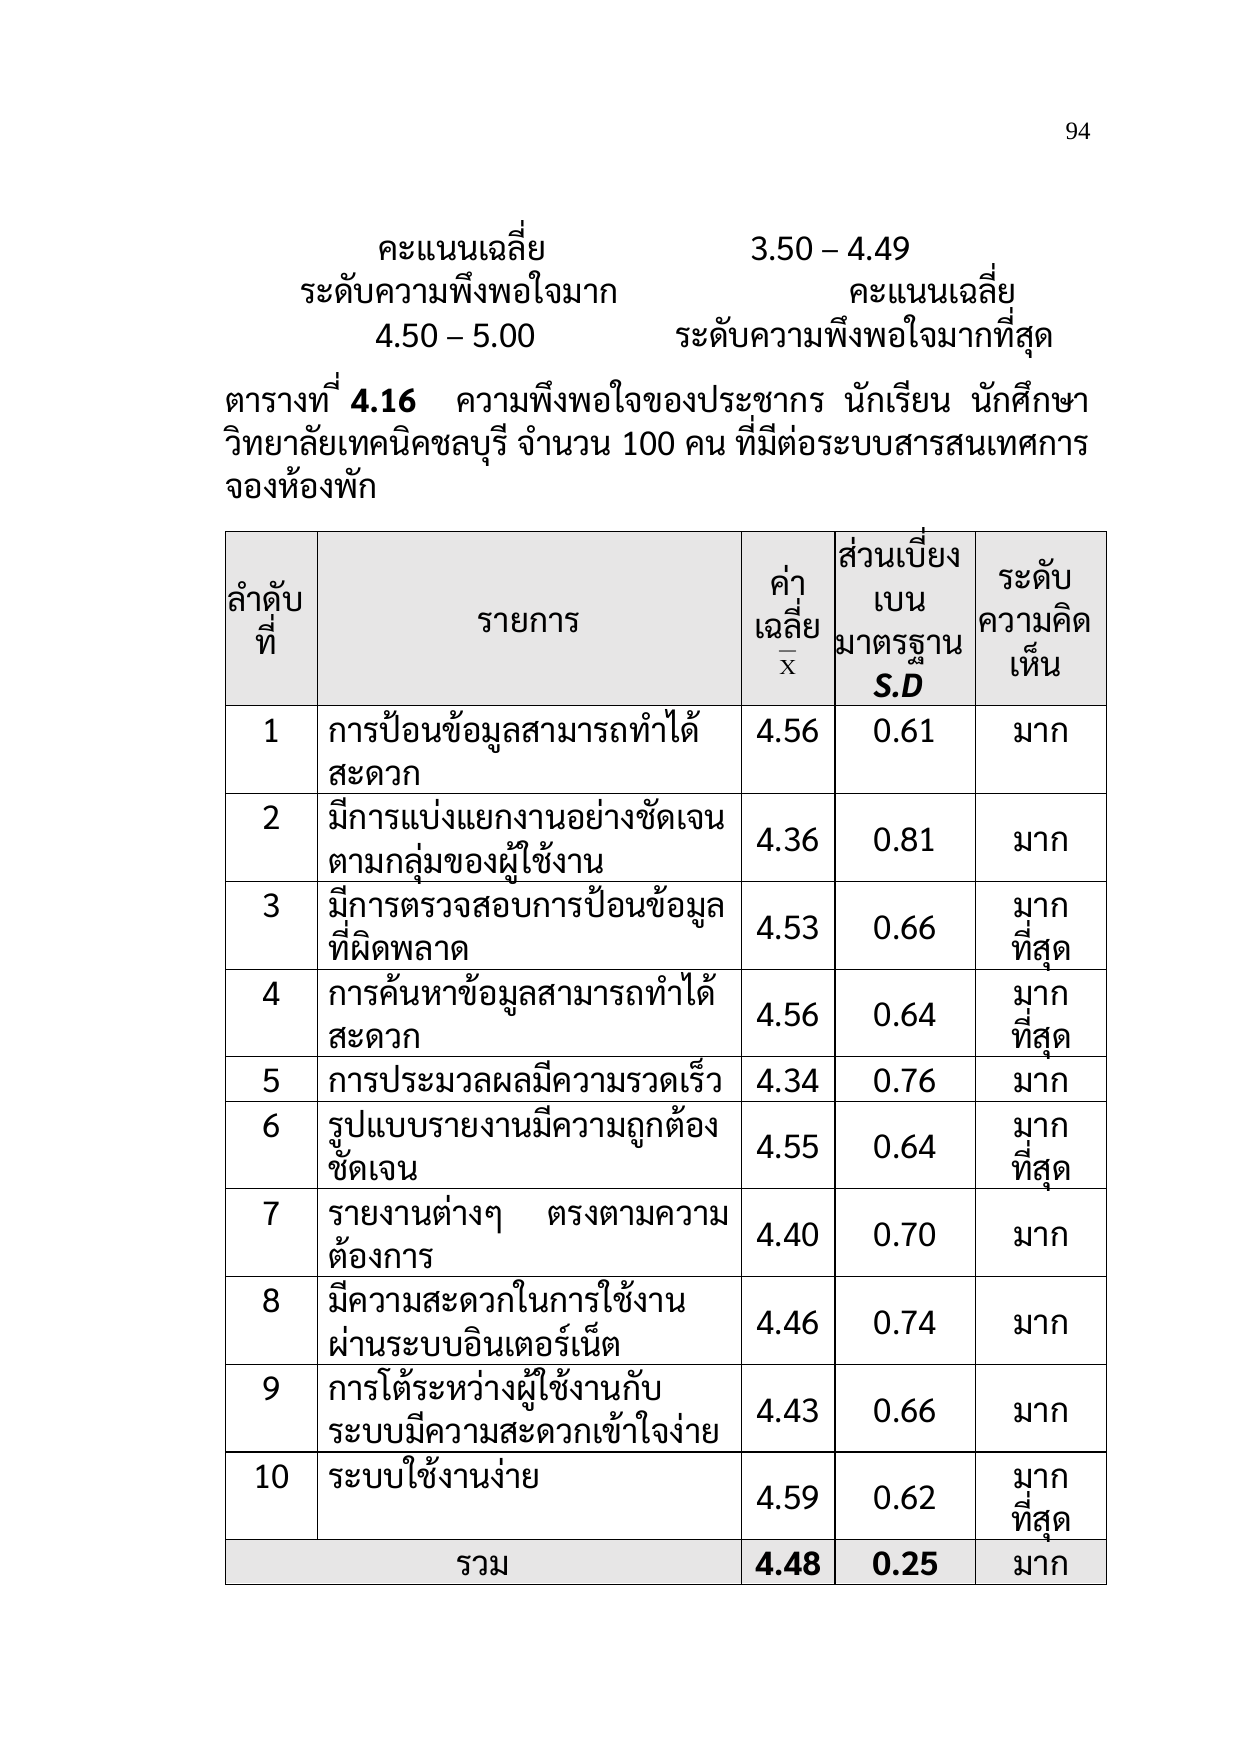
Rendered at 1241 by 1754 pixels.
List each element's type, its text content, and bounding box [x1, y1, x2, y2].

table_cell 4.56 [742, 970, 834, 1056]
table_cell 0.64 [836, 1102, 975, 1188]
table_cell 0.61 [836, 706, 975, 793]
table_cell 4.40 [742, 1189, 834, 1276]
table_cell 4.55 [742, 1102, 834, 1188]
table_cell มาก [976, 1540, 1106, 1583]
table_cell 4.36 [742, 794, 834, 881]
table_cell ระบบใช้งานง่าย [318, 1453, 741, 1539]
table_cell มาก [976, 1057, 1106, 1101]
table_cell 4.46 [742, 1277, 834, 1364]
table_cell 0.25 [836, 1540, 975, 1583]
table_cell มาก [976, 706, 1106, 793]
table_cell 5 [226, 1057, 317, 1101]
table_header รายการ [318, 532, 741, 705]
table_cell 4.48 [742, 1540, 834, 1583]
table_cell 4.59 [742, 1453, 834, 1539]
table_cell 0.64 [836, 970, 975, 1056]
table_cell 0.66 [836, 1365, 975, 1451]
table_cell 10 [226, 1453, 317, 1539]
table_cell 0.70 [836, 1189, 975, 1276]
table_header ส่วนเบี่ยงเบนมาตรฐาน S.D [836, 532, 975, 705]
table_header ระดับความคิดเห็น [976, 532, 1106, 705]
table_cell การป้อนข้อมูลสามารถทำได้สะดวก [318, 706, 741, 793]
table_cell 2 [226, 794, 317, 881]
table_cell การประมวลผลมีความรวดเร็ว [318, 1057, 741, 1101]
table_cell 0.74 [836, 1277, 975, 1364]
table_cell 4.34 [742, 1057, 834, 1101]
table_cell 4.53 [742, 882, 834, 968]
table_cell 4.56 [742, 706, 834, 793]
table_cell 4.43 [742, 1365, 834, 1451]
table_cell มีการแบ่งแยกงานอย่างชัดเจนตามกลุ่มของผู้ใช้งาน [318, 794, 741, 881]
table_cell 0.62 [836, 1453, 975, 1539]
table_cell 4 [226, 970, 317, 1056]
table_cell มาก [976, 1189, 1106, 1276]
table_cell 0.81 [836, 794, 975, 881]
table_cell มากที่สุด [976, 882, 1106, 968]
table_cell มาก [976, 1277, 1106, 1364]
table_cell รายงานต่างๆ ตรงตามความต้องการ [318, 1189, 741, 1276]
table_cell 7 [226, 1189, 317, 1276]
text กกกกกกกกคะแนนเฉลี่ย 3.50 – 4.49 ระดับความพึงพอใจมากกกกกกกกกกกกกคะแนนเฉลี่ย 4.50 – 5.00 ระดับความพึงพอใจมากที่สุด [225, 225, 1090, 355]
table_cell รูปแบบรายงานมีความถูกต้องชัดเจน [318, 1102, 741, 1188]
table_cell มาก [976, 1365, 1106, 1451]
table_cell 9 [226, 1365, 317, 1451]
table_cell 3 [226, 882, 317, 968]
table_cell 1 [226, 706, 317, 793]
table_cell 6 [226, 1102, 317, 1188]
table_cell มากที่สุด [976, 1453, 1106, 1539]
table_cell การโต้ระหว่างผู้ใช้งานกับระบบมีความสะดวกเข้าใจง่าย [318, 1365, 741, 1451]
table_cell มีความสะดวกในการใช้งานผ่านระบบอินเตอร์เน็ต [318, 1277, 741, 1364]
table_cell 8 [226, 1277, 317, 1364]
table_cell 0.66 [836, 882, 975, 968]
table_cell มาก [976, 794, 1106, 881]
table_header ลำดับที่ [226, 532, 317, 705]
table_cell มีการตรวจสอบการป้อนข้อมูลที่ผิดพลาด [318, 882, 741, 968]
table_cell มากที่สุด [976, 1102, 1106, 1188]
table_cell มากที่สุด [976, 970, 1106, 1056]
table_cell 0.76 [836, 1057, 975, 1101]
table_cell รวม [226, 1540, 741, 1583]
text ตารางที่ 4.16 ความพึงพอใจของประชากร นักเรียน นักศึกษา วิทยาลัยเทคนิคชลบุรี จำนวน 100 คน ที่มีต่อระบบสารสนเทศการจองห้องพัก [225, 377, 1090, 507]
picture [775, 646, 801, 678]
table_header ค่าเฉลี่ย [742, 532, 834, 705]
table_cell การค้นหาข้อมูลสามารถทำได้สะดวก [318, 970, 741, 1056]
